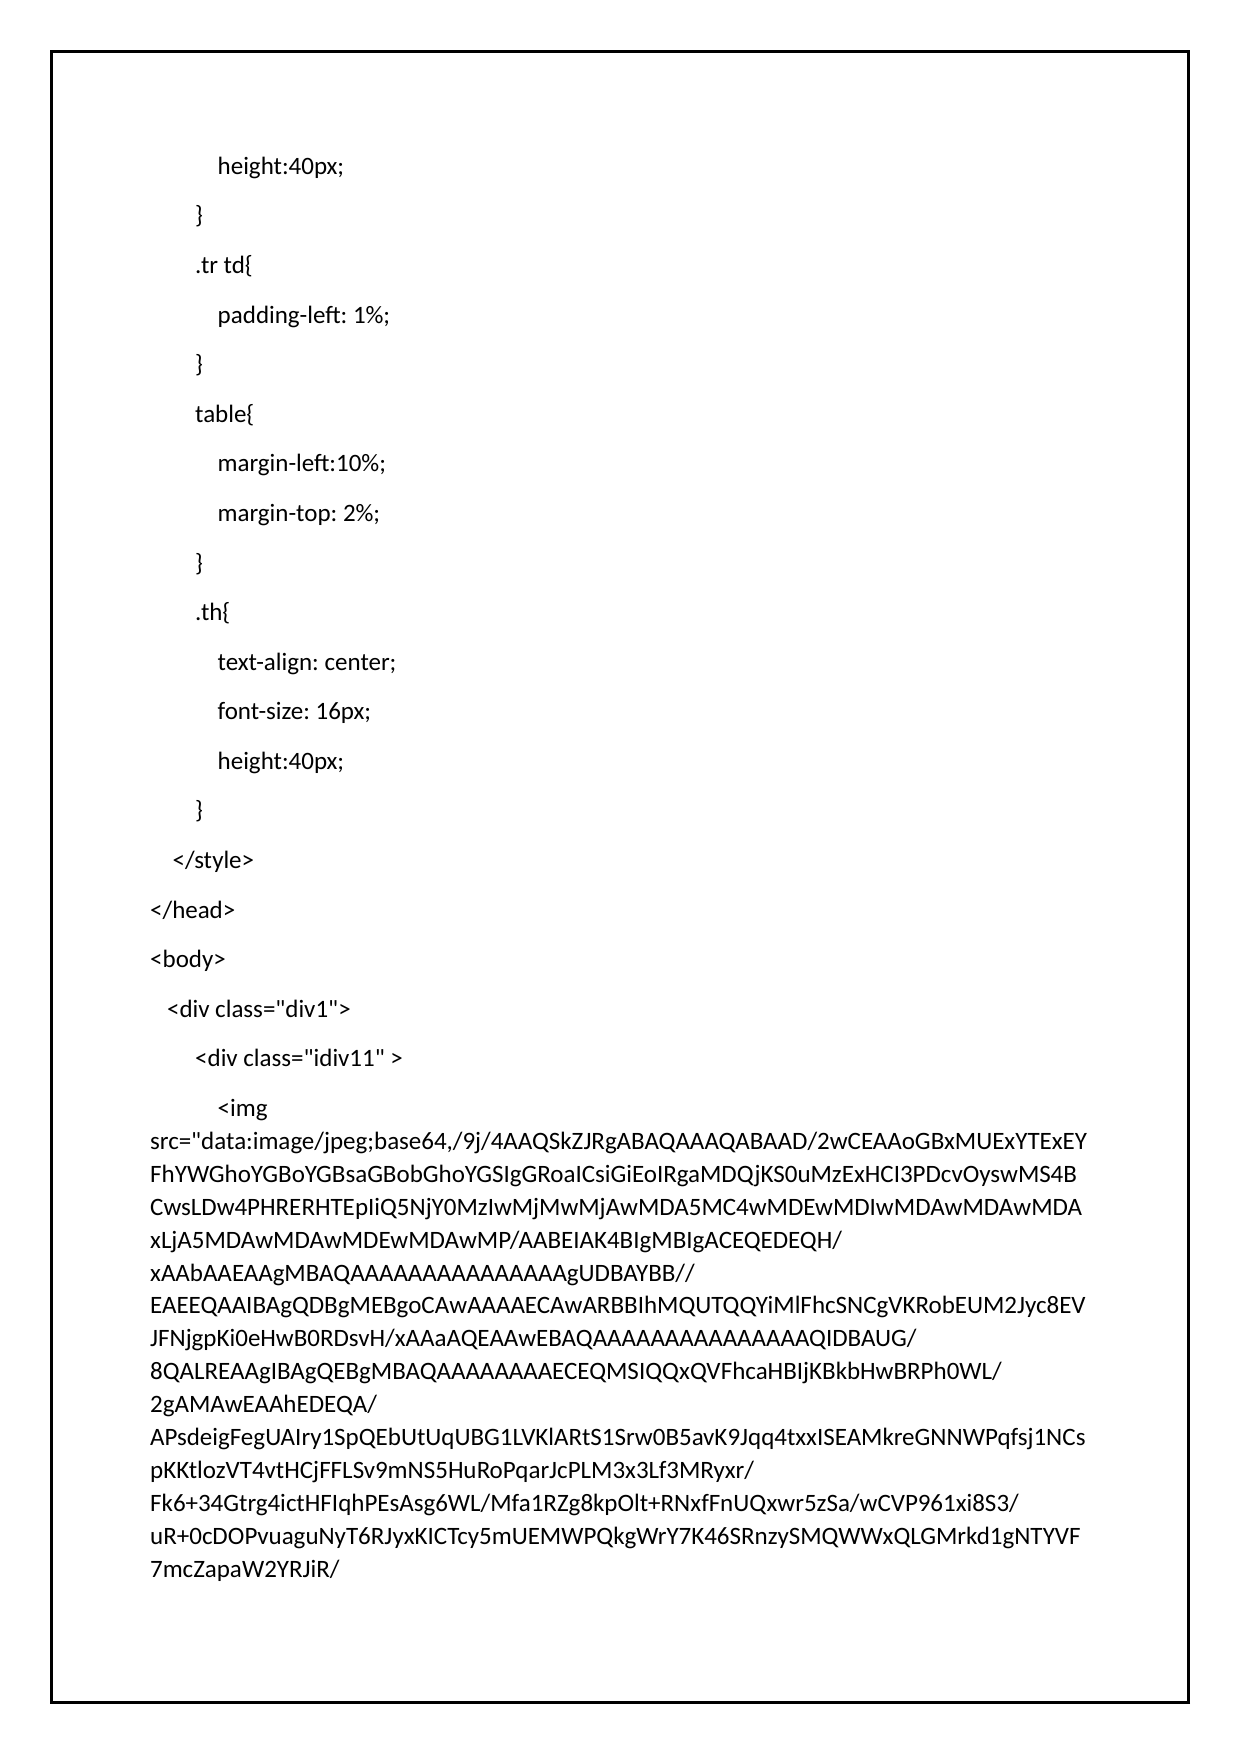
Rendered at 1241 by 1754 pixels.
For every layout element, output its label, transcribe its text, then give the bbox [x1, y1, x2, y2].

text font-size: 16px; [150, 695, 1090, 726]
text height:40px; [150, 745, 1090, 776]
text } [150, 547, 1090, 577]
text margin-top: 2%; [150, 497, 1090, 528]
text <div class="div1"> [150, 993, 1090, 1023]
text </head> [150, 894, 1090, 924]
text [150, 1092, 1090, 1583]
text text-align: center; [150, 646, 1090, 676]
text height:40px; [150, 150, 1090, 181]
text padding-left: 1%; [150, 299, 1090, 329]
text .tr td{ [150, 249, 1090, 280]
text .th{ [150, 596, 1090, 627]
text margin-left:10%; [150, 447, 1090, 478]
text } [150, 348, 1090, 379]
text </style> [150, 844, 1090, 875]
text } [150, 199, 1090, 230]
text table{ [150, 398, 1090, 428]
text <div class="idiv11" > [150, 1042, 1090, 1073]
text } [150, 794, 1090, 825]
text <body> [150, 943, 1090, 974]
